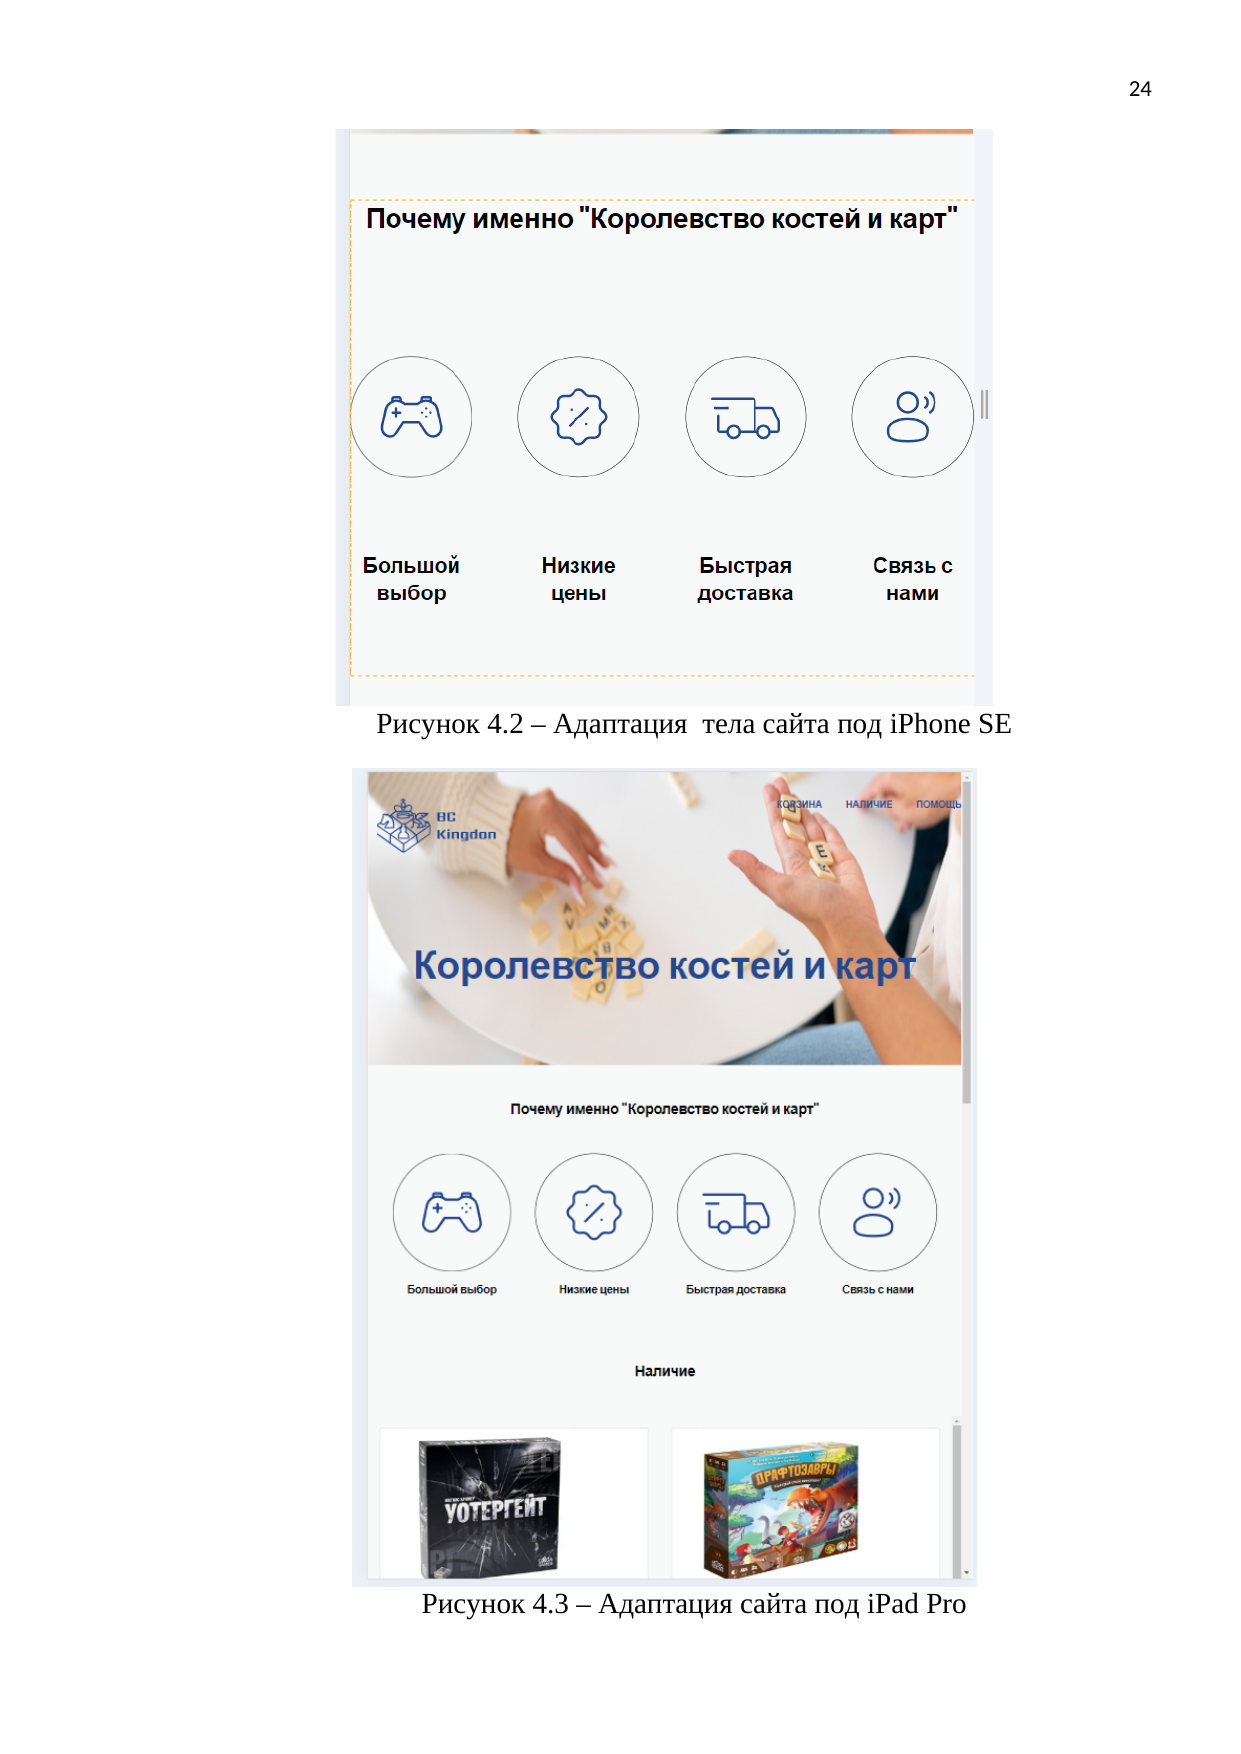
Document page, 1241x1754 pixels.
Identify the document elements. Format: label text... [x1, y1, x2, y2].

picture [335, 129, 994, 706]
text Рисунок 4.2 – Адаптация тела сайта под iPhone SE [177, 706, 1152, 739]
picture [352, 768, 977, 1587]
text Рисунок 4.3 – Адаптация сайта под iPad Pro [177, 1586, 1152, 1620]
